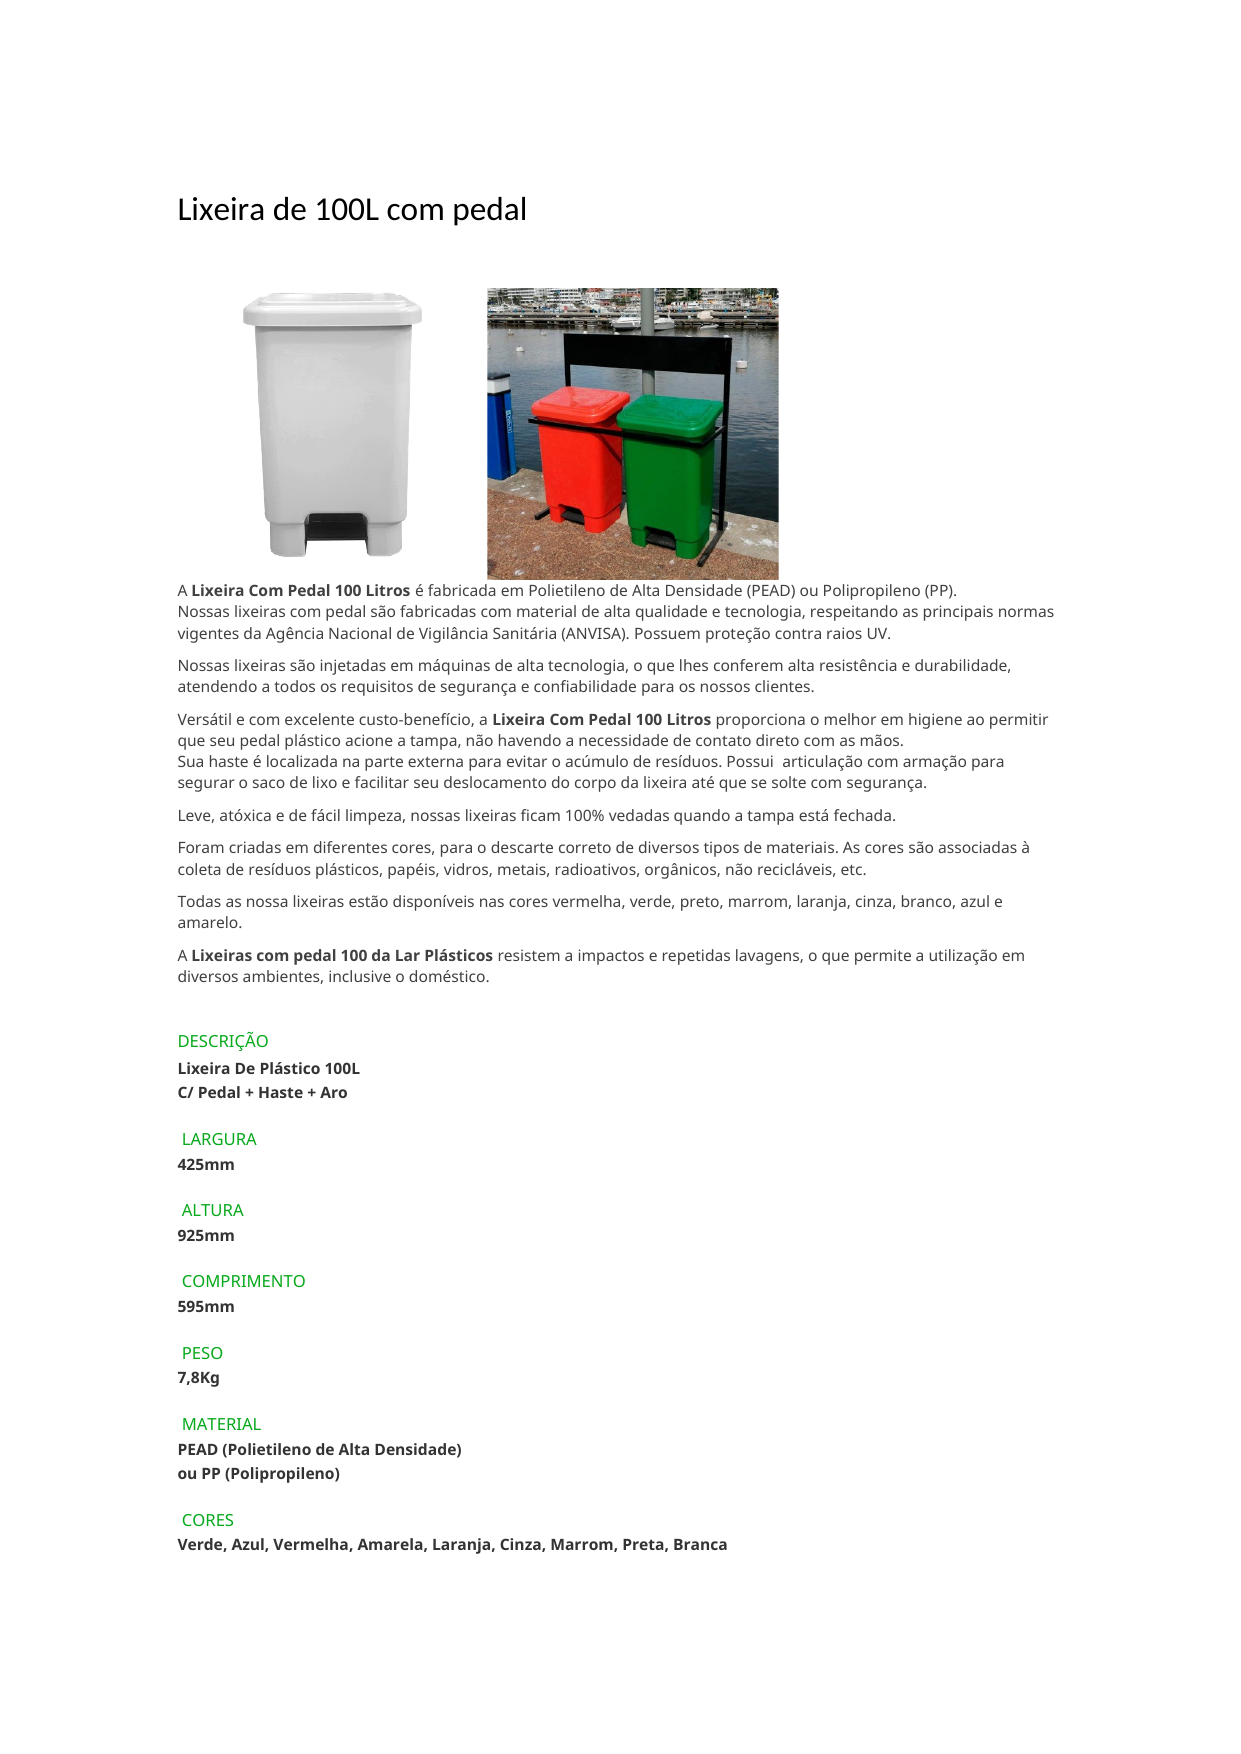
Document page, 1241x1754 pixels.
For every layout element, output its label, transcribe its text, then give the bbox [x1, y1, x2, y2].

text Lixeira de 100L com pedal [177, 188, 1063, 229]
text Nossas lixeiras com pedal são fabricadas com material de alta qualidade e tecnologia, respeitando as principais normas vigentes da Agência Nacional de Vigilância Sanitária (ANVISA). Possuem proteção contra raios UV. [177, 601, 1063, 644]
text Versátil e com excelente custo-benefício, a Lixeira Com Pedal 100 Litros proporciona o melhor em higiene ao permitir que seu pedal plástico acione a tampa, não havendo a necessidade de contato direto com as mãos. [177, 708, 1063, 751]
text Sua haste é localizada na parte externa para evitar o acúmulo de resíduos. Possui articulação com armação para segurar o saco de lixo e facilitar seu deslocamento do corpo da lixeira até que se solte com segurança. [177, 751, 1063, 793]
text A Lixeiras com pedal 100 da Lar Plásticos resistem a impactos e repetidas lavagens, o que permite a utilização em diversos ambientes, inclusive o doméstico. [177, 944, 1063, 987]
text PEAD (Polietileno de Alta Densidade) ou PP (Polipropileno) [177, 1438, 1063, 1484]
subtitle MATERIAL [177, 1412, 1063, 1435]
text Verde, Azul, Vermelha, Amarela, Laranja, Cinza, Marrom, Preta, Branca [177, 1534, 1063, 1555]
text Nossas lixeiras são injetadas em máquinas de alta tecnologia, o que lhes conferem alta resistência e durabilidade, atendendo a todos os requisitos de segurança e confiabilidade para os nossos clientes. [177, 655, 1063, 697]
text 7,8Kg [177, 1367, 1063, 1388]
subtitle ALTURA [177, 1199, 1063, 1221]
subtitle PESO [177, 1341, 1063, 1364]
text 425mm [177, 1153, 1063, 1175]
text A Lixeira Com Pedal 100 Litros é fabricada em Polietileno de Alta Densidade (PEAD) ou Polipropileno (PP). [177, 580, 1063, 601]
text Lixeira De Plástico 100L C/ Pedal + Haste + Aro [177, 1058, 1063, 1103]
subtitle COMPRIMENTO [177, 1270, 1063, 1293]
text Leve, atóxica e de fácil limpeza, nossas lixeiras ficam 100% vedadas quando a tampa está fechada. [177, 804, 1063, 826]
subtitle DESCRIÇÃO [177, 1030, 1063, 1052]
text Foram criadas em diferentes cores, para o descarte correto de diversos tipos de materiais. As cores são associadas à coleta de resíduos plásticos, papéis, vidros, metais, radioativos, orgânicos, não recicláveis, etc. [177, 837, 1063, 879]
text 595mm [177, 1296, 1063, 1317]
subtitle LARGURA [177, 1127, 1063, 1150]
picture [177, 269, 779, 580]
subtitle CORES [177, 1508, 1063, 1531]
text Todas as nossa lixeiras estão disponíveis nas cores vermelha, verde, preto, marrom, laranja, cinza, branco, azul e amarelo. [177, 891, 1063, 933]
text 925mm [177, 1225, 1063, 1246]
